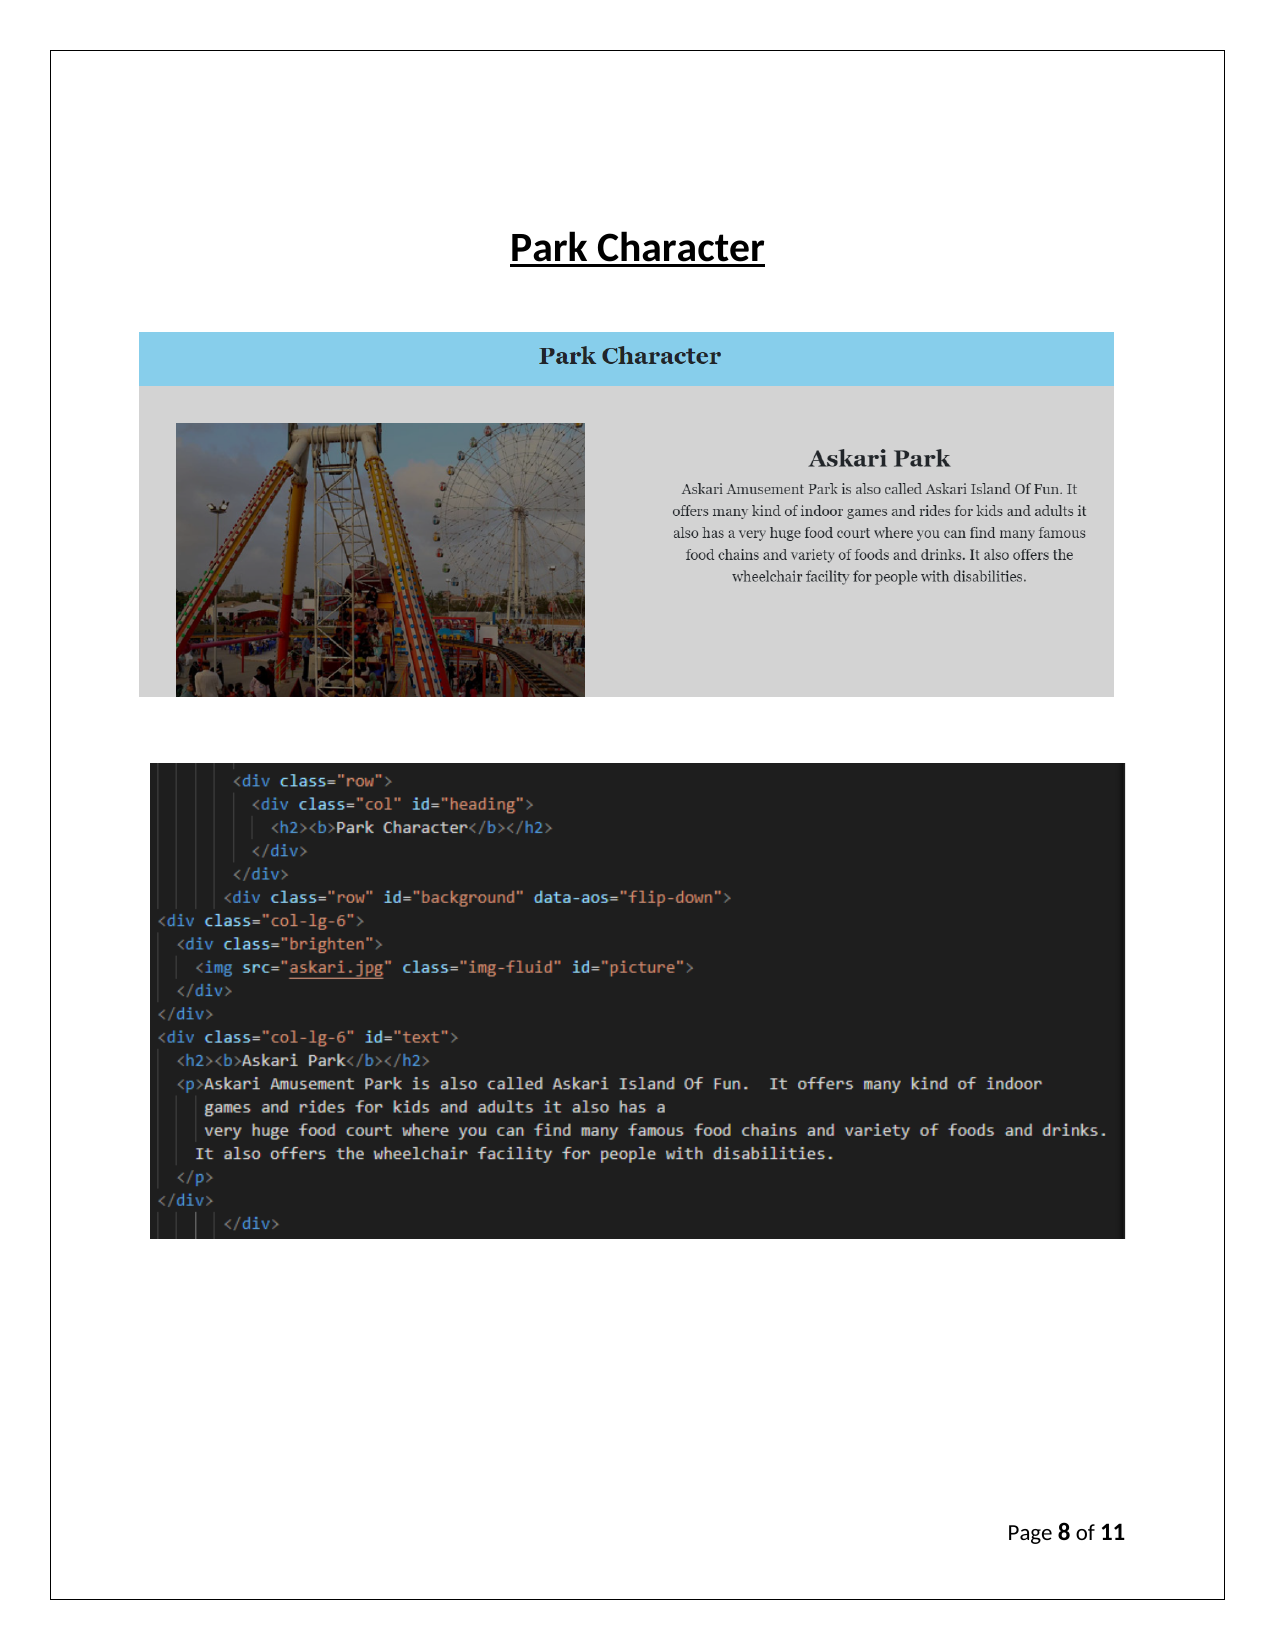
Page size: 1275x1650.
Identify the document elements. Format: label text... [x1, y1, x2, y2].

text Park Character [150, 221, 1125, 271]
picture [150, 763, 1125, 1239]
picture [139, 332, 1114, 697]
